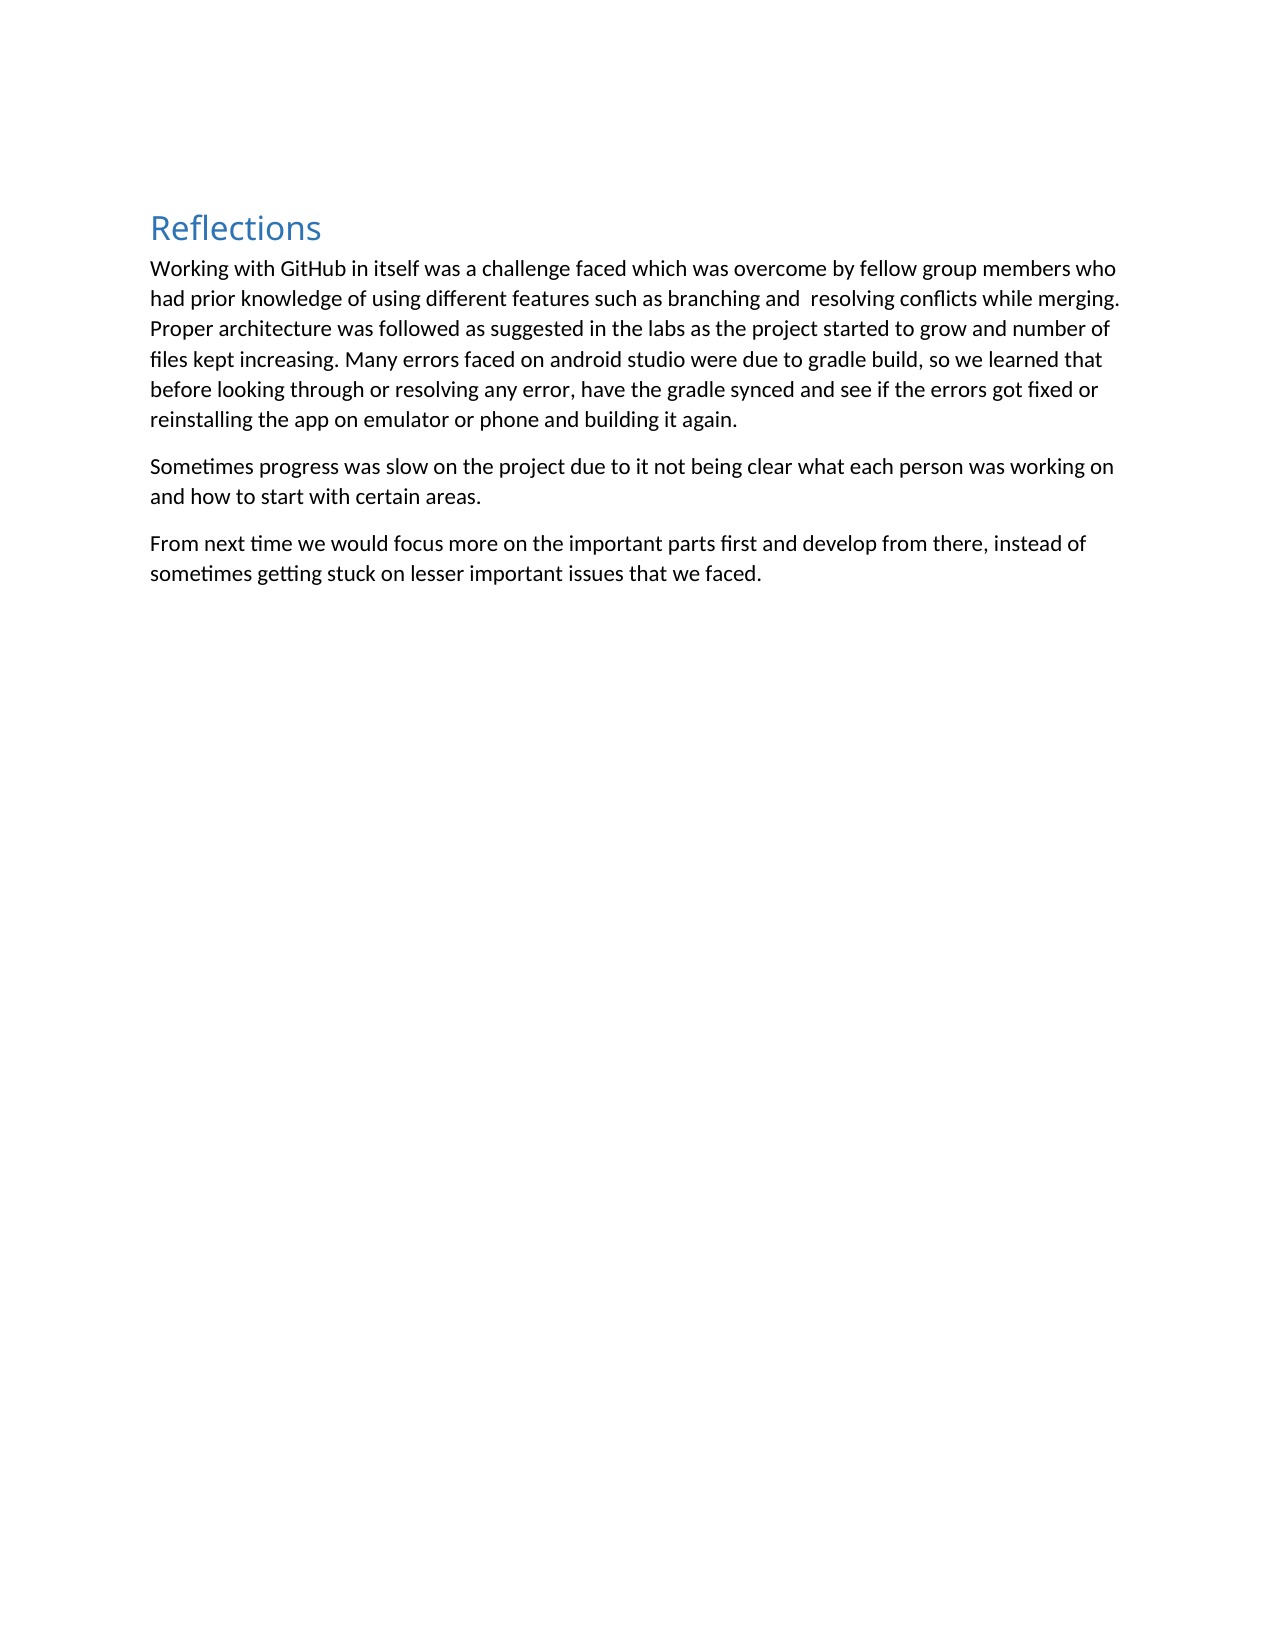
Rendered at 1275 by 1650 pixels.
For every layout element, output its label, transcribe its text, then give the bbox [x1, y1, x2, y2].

subtitle Reflections [150, 205, 1125, 251]
text Working with GitHub in itself was a challenge faced which was overcome by fellow group members who had prior knowledge of using different features such as branching and resolving conflicts while merging. Proper architecture was followed as suggested in the labs as the project started to grow and number of files kept increasing. Many errors faced on android studio were due to gradle build, so we learned that before looking through or resolving any error, have the gradle synced and see if the errors got fixed or reinstalling the app on emulator or phone and building it again. [150, 254, 1125, 433]
text Sometimes progress was slow on the project due to it not being clear what each person was working on and how to start with certain areas. [150, 452, 1125, 510]
text From next time we would focus more on the important parts first and develop from there, instead of sometimes getting stuck on lesser important issues that we faced. [150, 529, 1125, 587]
